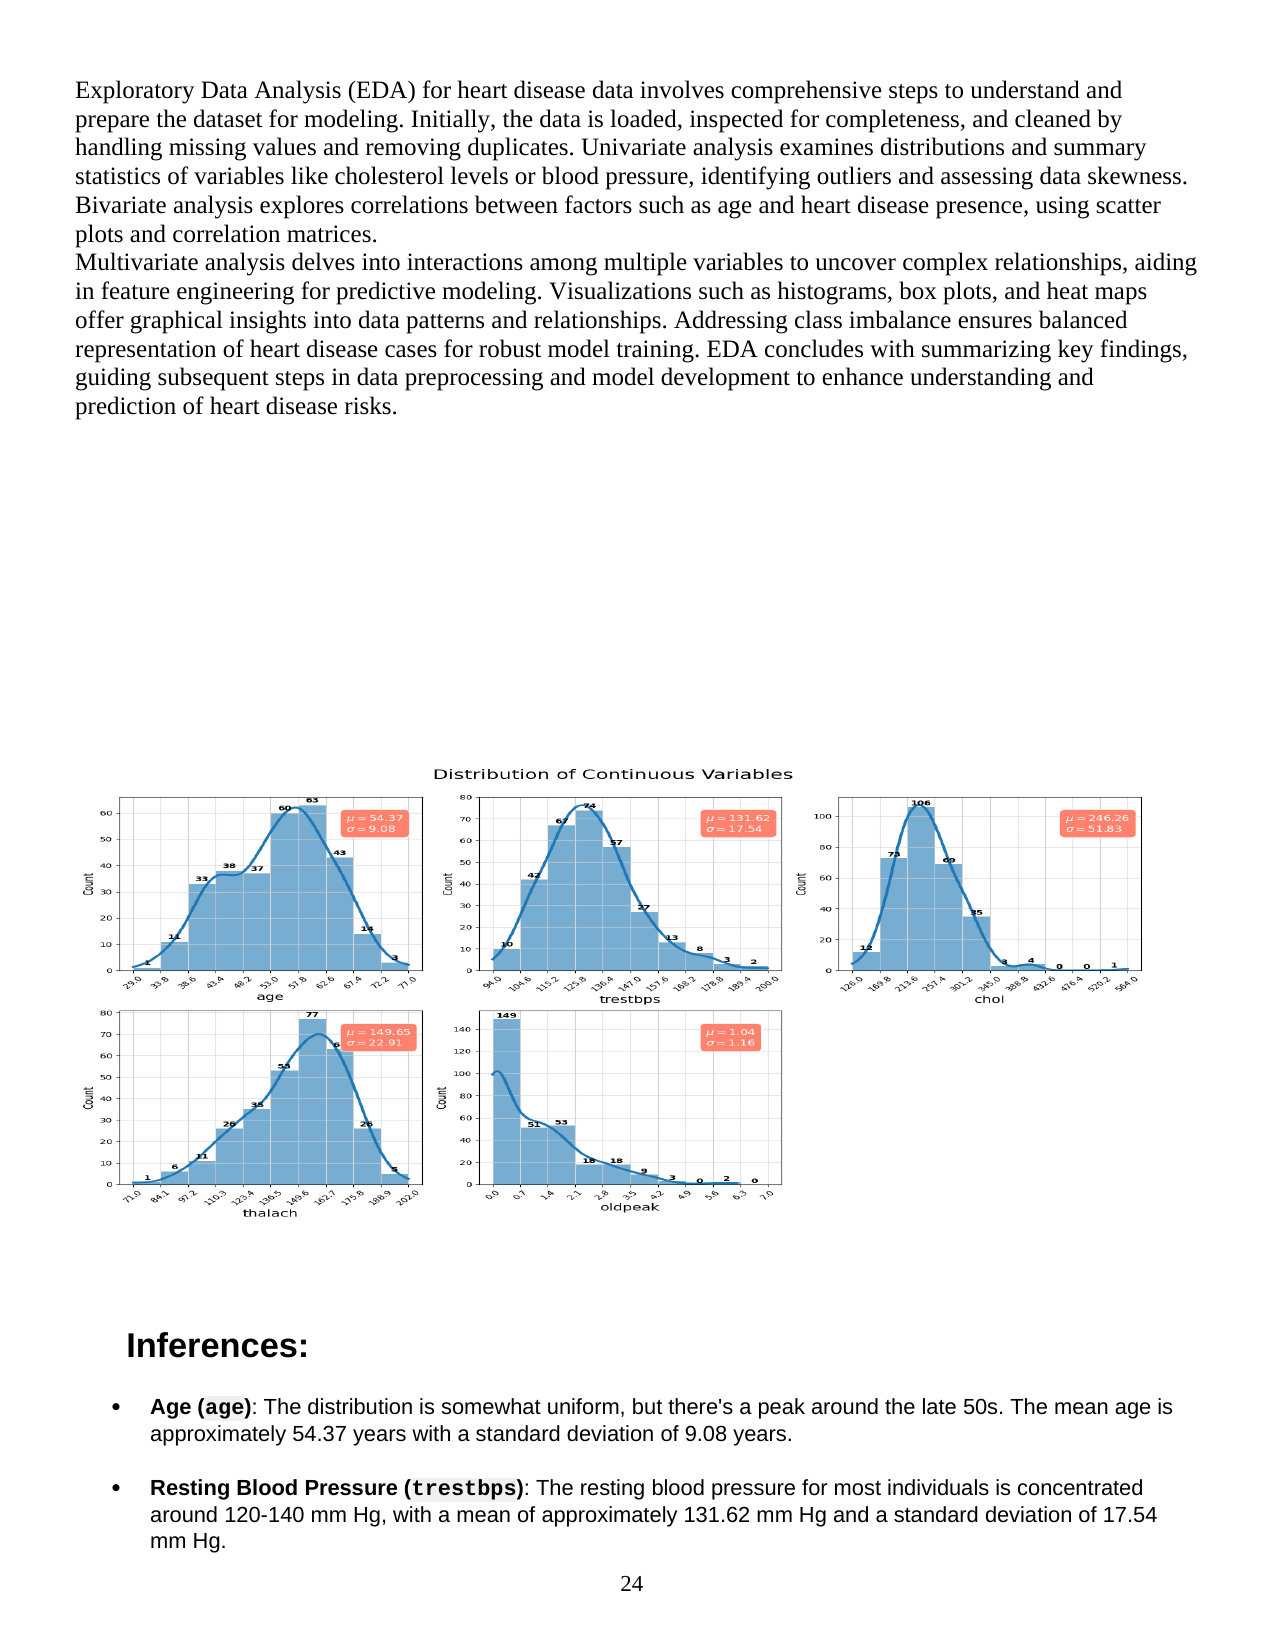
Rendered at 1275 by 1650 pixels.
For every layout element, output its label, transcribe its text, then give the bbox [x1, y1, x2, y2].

list Age (age): The distribution is somewhat uniform, but there's a peak around the late 50s. The mean age is approximately 54.37 years with a standard deviation of 9.08 years. [112, 1394, 1200, 1446]
text Exploratory Data Analysis (EDA) for heart disease data involves comprehensive steps to understand and prepare the dataset for modeling. Initially, the data is loaded, inspected for completeness, and cleaned by handling missing values and removing duplicates. Univariate analysis examines distributions and summary statistics of variables like cholesterol levels or blood pressure, identifying outliers and assessing data skewness. Bivariate analysis explores correlations between factors such as age and heart disease presence, using scatter plots and correlation matrices. [75, 75, 1200, 247]
list Resting Blood Pressure (trestbps): The resting blood pressure for most individuals is concentrated around 120-140 mm Hg, with a mean of approximately 131.62 mm Hg and a standard deviation of 17.54 mm Hg. [112, 1475, 1200, 1553]
subtitle Inferences: [126, 1325, 1200, 1364]
text Multivariate analysis delves into interactions among multiple variables to uncover complex relationships, aiding in feature engineering for predictive modeling. Visualizations such as histograms, box plots, and heat maps offer graphical insights into data patterns and relationships. Addressing class imbalance ensures balanced representation of heart disease cases for robust model training. EDA concludes with summarizing key findings, guiding subsequent steps in data preprocessing and model development to enhance understanding and prediction of heart disease risks. [75, 247, 1200, 420]
picture [75, 765, 1148, 1223]
